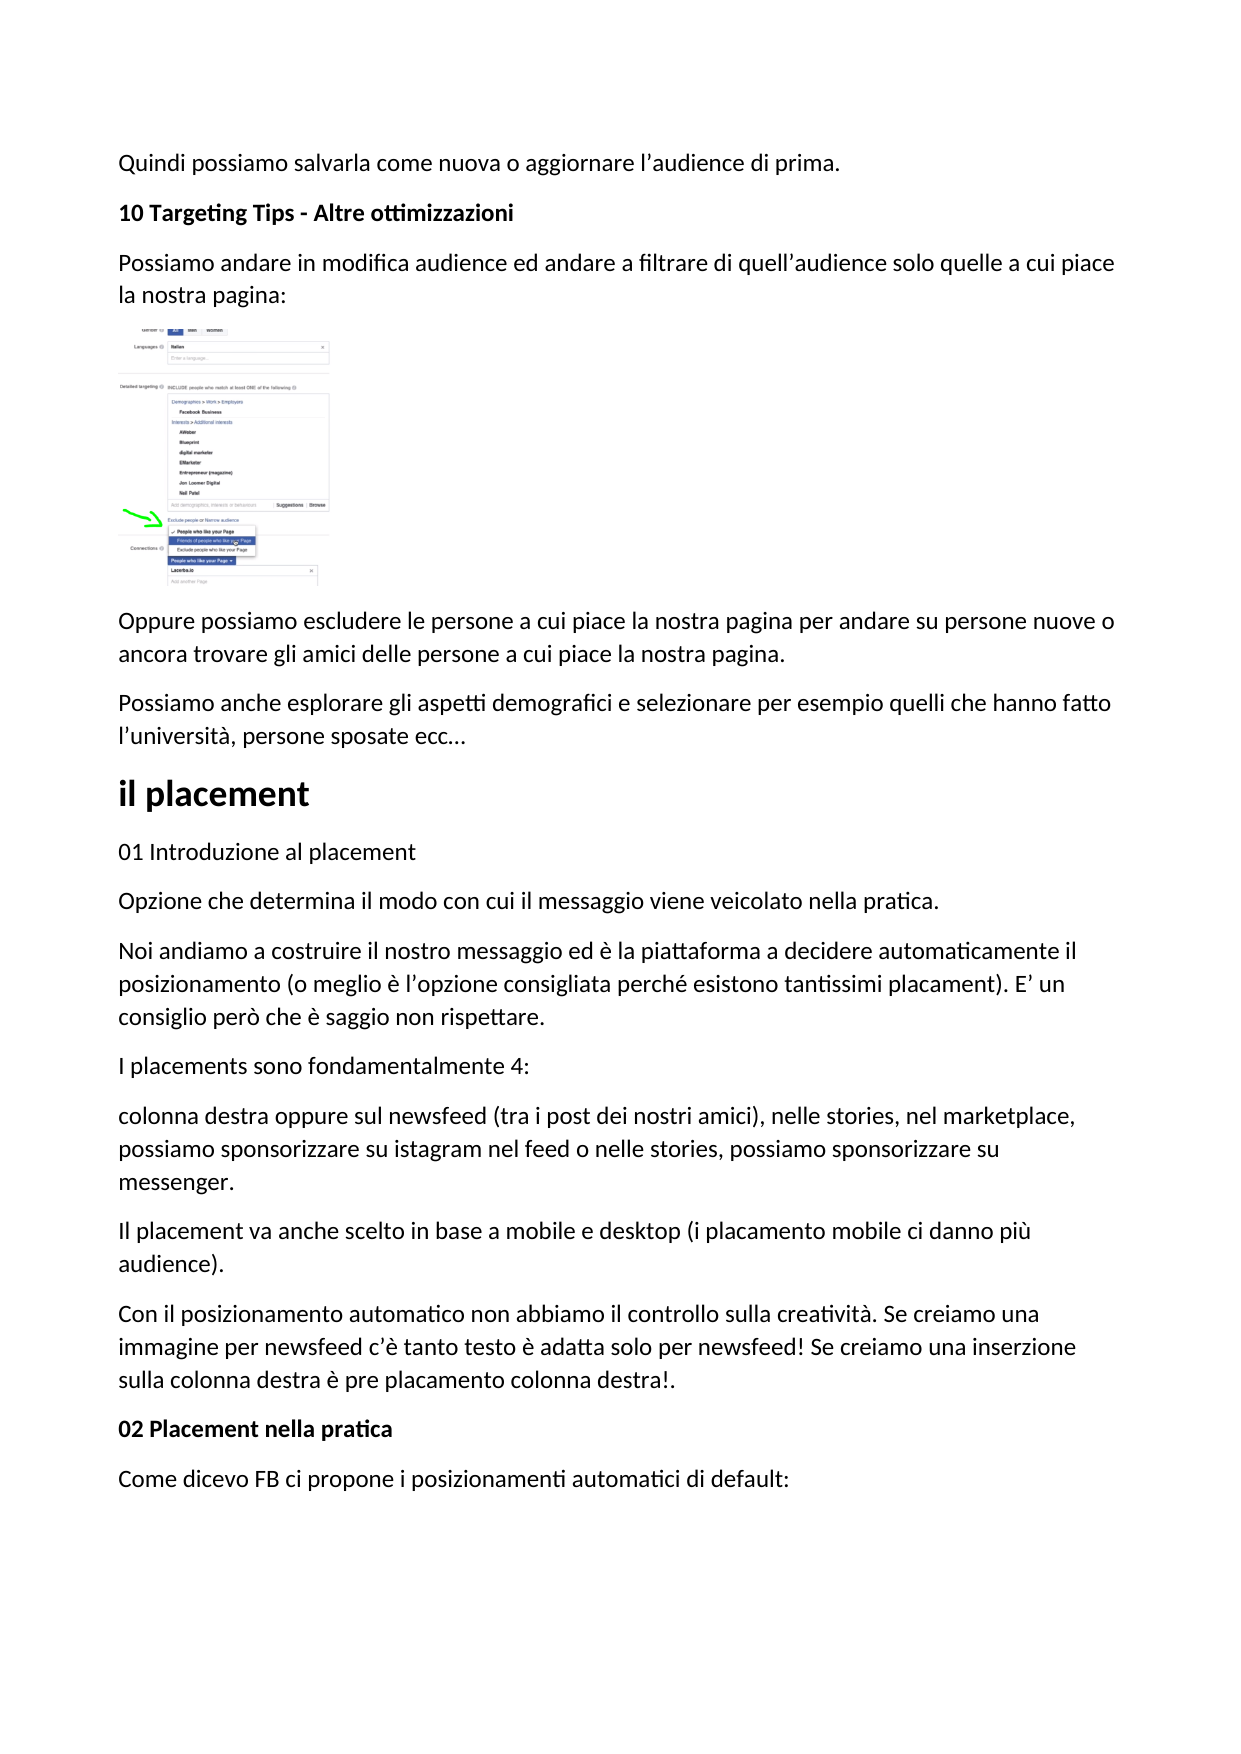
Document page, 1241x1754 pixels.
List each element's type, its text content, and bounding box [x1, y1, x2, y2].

text I placements sono fondamentalmente 4: [118, 1051, 1122, 1081]
text Opzione che determina il modo con cui il messaggio viene veicolato nella pratica. [118, 886, 1122, 916]
text Noi andiamo a costruire il nostro messaggio ed è la piattaforma a decidere automaticamente il posizionamento (o meglio è l’opzione consigliata perché esistono tantissimi placament). E’ un consiglio però che è saggio non rispettare. [118, 935, 1122, 1031]
text colonna destra oppure sul newsfeed (tra i post dei nostri amici), nelle stories, nel marketplace, possiamo sponsorizzare su istagram nel feed o nelle stories, possiamo sponsorizzare su messenger. [118, 1100, 1122, 1196]
text 10 Targeting Tips - Altre ottimizzazioni [118, 197, 1122, 228]
text Possiamo anche esplorare gli aspetti demografici e selezionare per esempio quelli che hanno fatto l’università, persone sposate ecc… [118, 687, 1122, 751]
text Come dicevo FB ci propone i posizionamenti automatici di default: [118, 1463, 1122, 1493]
text Possiamo andare in modifica audience ed andare a filtrare di quell’audience solo quelle a cui piace la nostra pagina: [118, 247, 1122, 310]
text 01 Introduzione al placement [118, 836, 1122, 866]
text Oppure possiamo escludere le persone a cui piace la nostra pagina per andare su persone nuove o ancora trovare gli amici delle persone a cui piace la nostra pagina. [118, 605, 1122, 668]
text Quindi possiamo salvarla come nuova o aggiornare l’audience di prima. [118, 148, 1122, 178]
text il placement [118, 770, 1122, 816]
text Il placement va anche scelto in base a mobile e desktop (i placamento mobile ci danno più audience). [118, 1216, 1122, 1279]
text 02 Placement nella pratica [118, 1413, 1122, 1444]
text Con il posizionamento automatico non abbiamo il controllo sulla creatività. Se creiamo una immagine per newsfeed c’è tanto testo è adatta solo per newsfeed! Se creiamo una inserzione sulla colonna destra è pre placamento colonna destra!. [118, 1298, 1122, 1394]
picture [118, 329, 394, 586]
